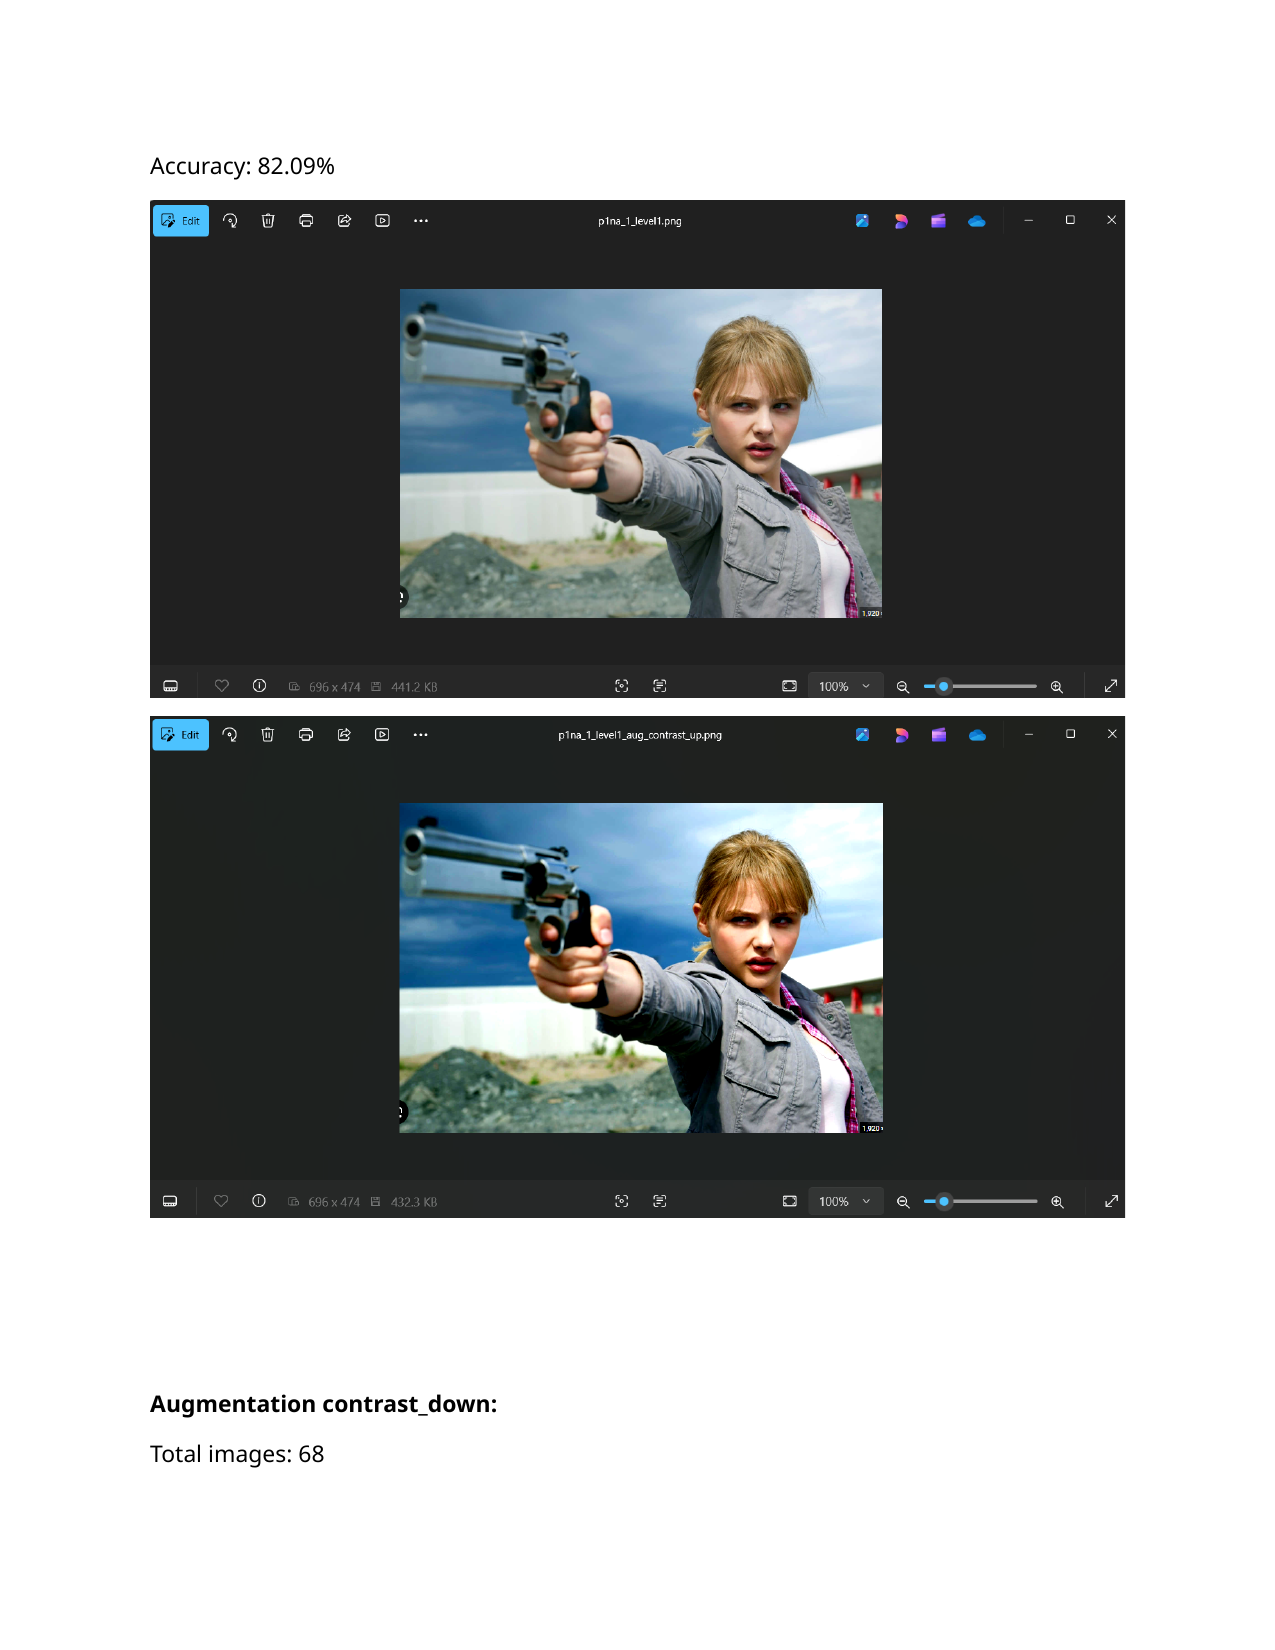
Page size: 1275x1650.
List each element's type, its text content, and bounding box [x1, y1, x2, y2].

text Accuracy: 82.09% [150, 150, 1125, 181]
text Augmentation contrast_down: [150, 1388, 1125, 1419]
picture [150, 200, 1125, 698]
text Total images: 68 [150, 1438, 1125, 1469]
picture [150, 716, 1125, 1218]
